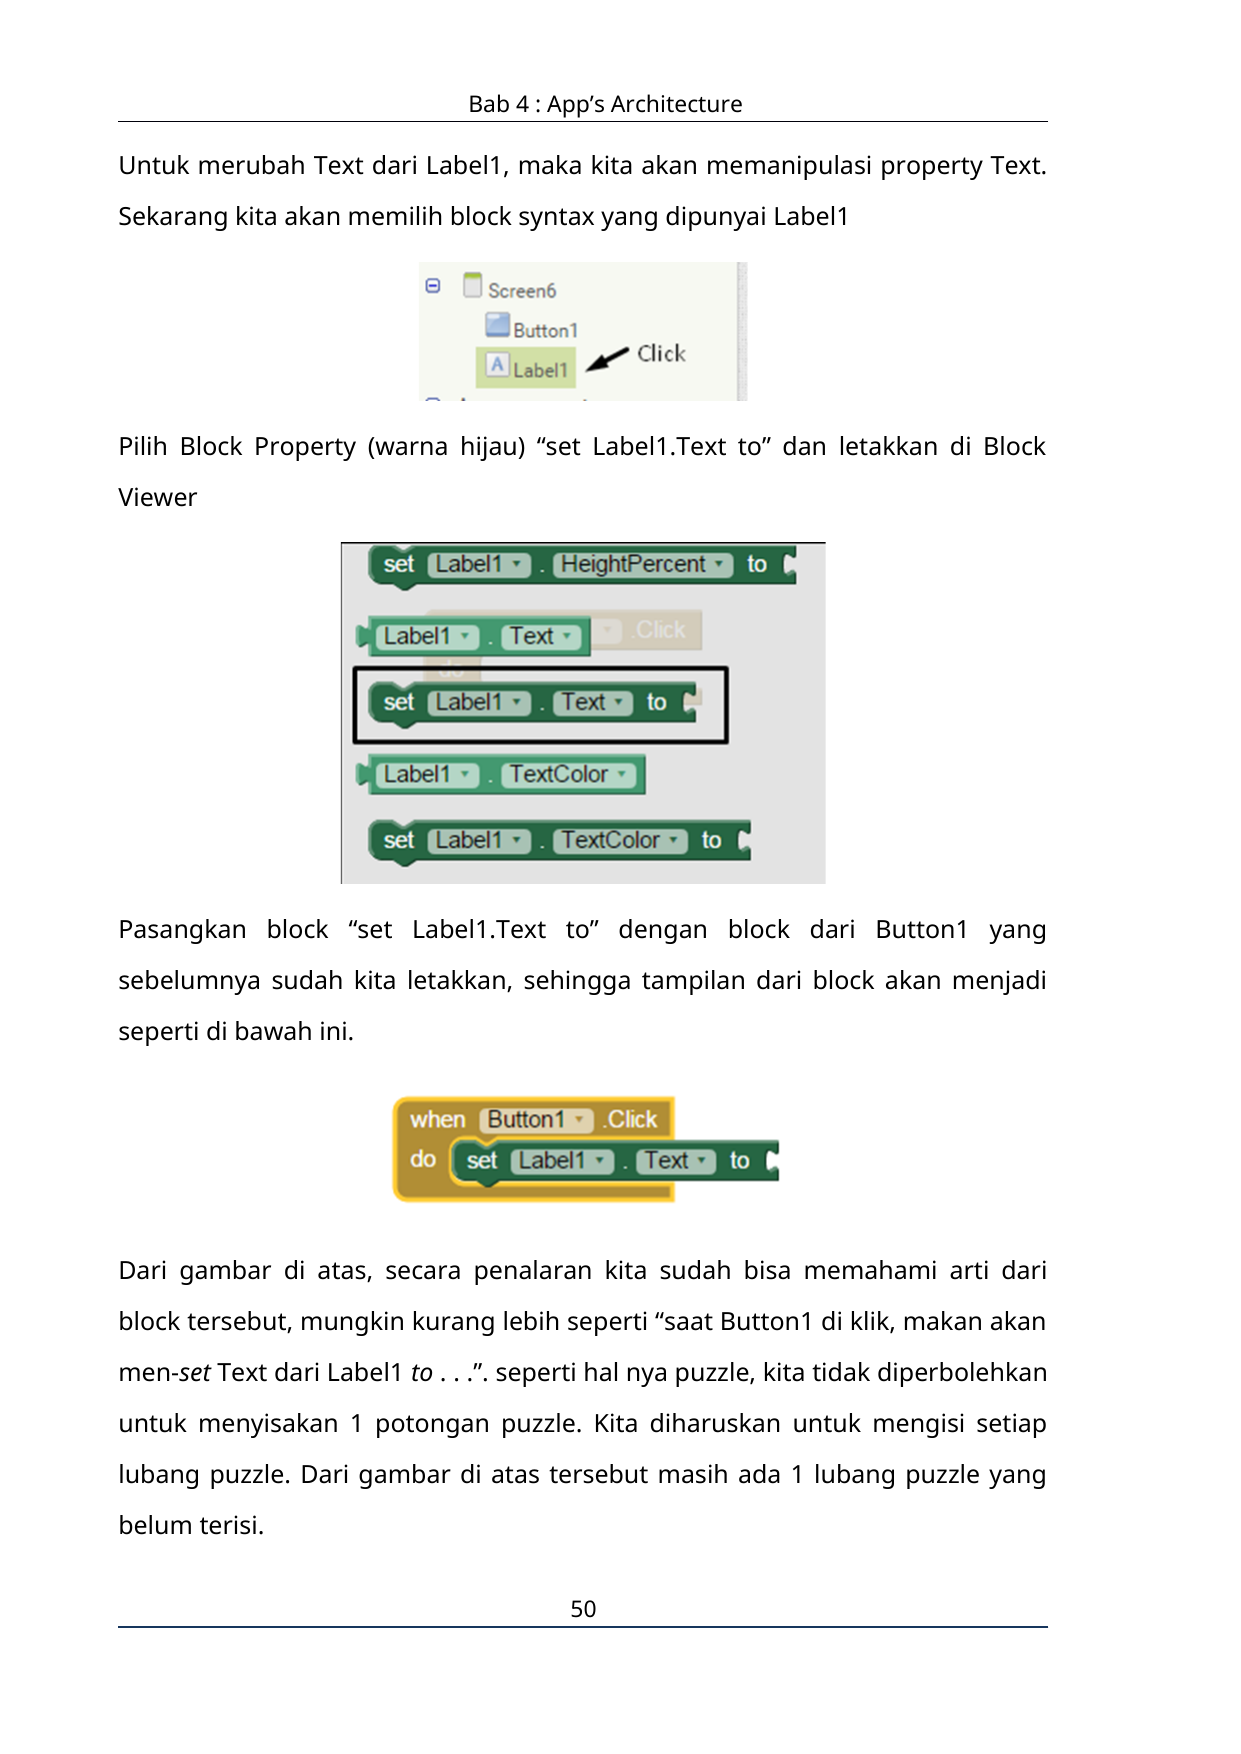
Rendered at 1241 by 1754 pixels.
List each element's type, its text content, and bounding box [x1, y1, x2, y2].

text Pilih Block Property (warna hijau) “set Label1.Text to” dan letakkan di Block Viewer [118, 428, 1048, 513]
text Pasangkan block “set Label1.Text to” dengan block dari Button1 yang sebelumnya sudah kita letakkan, sehingga tampilan dari block akan menjadi seperti di bawah ini. [118, 912, 1048, 1048]
text Untuk merubah Text dari Label1, maka kita akan memanipulasi property Text. Sekarang kita akan memilih block syntax yang dipunyai Label1 [118, 147, 1048, 233]
picture [373, 1077, 793, 1225]
picture [418, 262, 748, 401]
text Dari gambar di atas, secara penalaran kita sudah bisa memahami arti dari block tersebut, mungkin kurang lebih seperti “saat Button1 di klik, makan akan men-set Text dari Label1 to . . .”. seperti hal nya puzzle, kita tidak diperbolehkan untuk menyisakan 1 potongan puzzle. Kita diharuskan untuk mengisi setiap lubang puzzle. Dari gambar di atas tersebut masih ada 1 lubang puzzle yang belum terisi. [118, 1253, 1048, 1542]
picture [340, 542, 826, 884]
